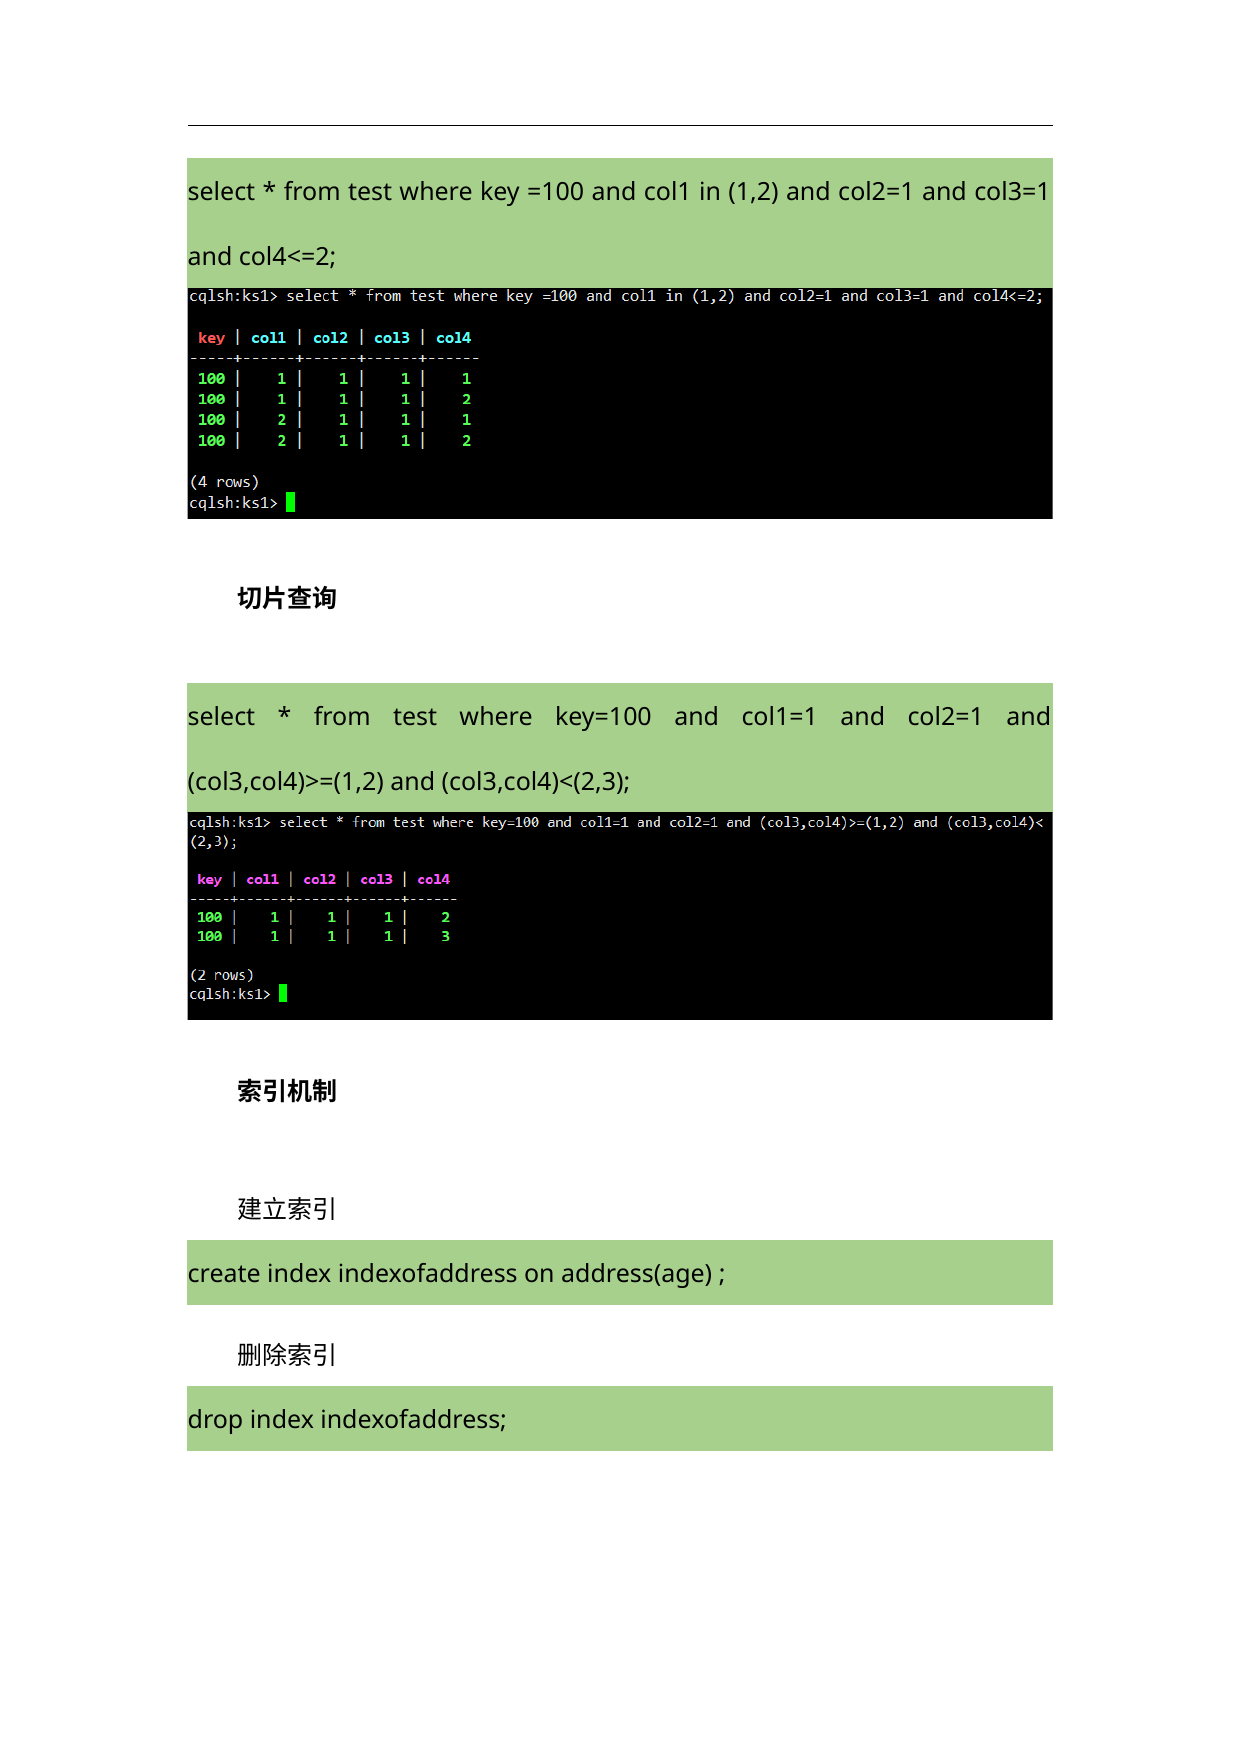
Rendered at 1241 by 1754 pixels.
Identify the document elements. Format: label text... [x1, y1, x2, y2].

text 删除索引 [187, 1321, 1053, 1386]
text select * from test where key =100 and col1 in (1,2) and col2=1 and col3=1 and col4<=2; [187, 158, 1053, 288]
text create index indexofaddress on address(age) ; [187, 1240, 1053, 1305]
subtitle 切片查询 [187, 564, 1053, 629]
text drop index indexofaddress; [187, 1386, 1053, 1451]
text select * from test where key=100 and col1=1 and col2=1 and (col3,col4)>=(1,2) and (col3,col4)<(2,3); [187, 683, 1053, 812]
picture [187, 288, 1053, 519]
text 建立索引 [187, 1175, 1053, 1240]
picture [187, 812, 1053, 1020]
subtitle 索引机制 [187, 1057, 1053, 1122]
